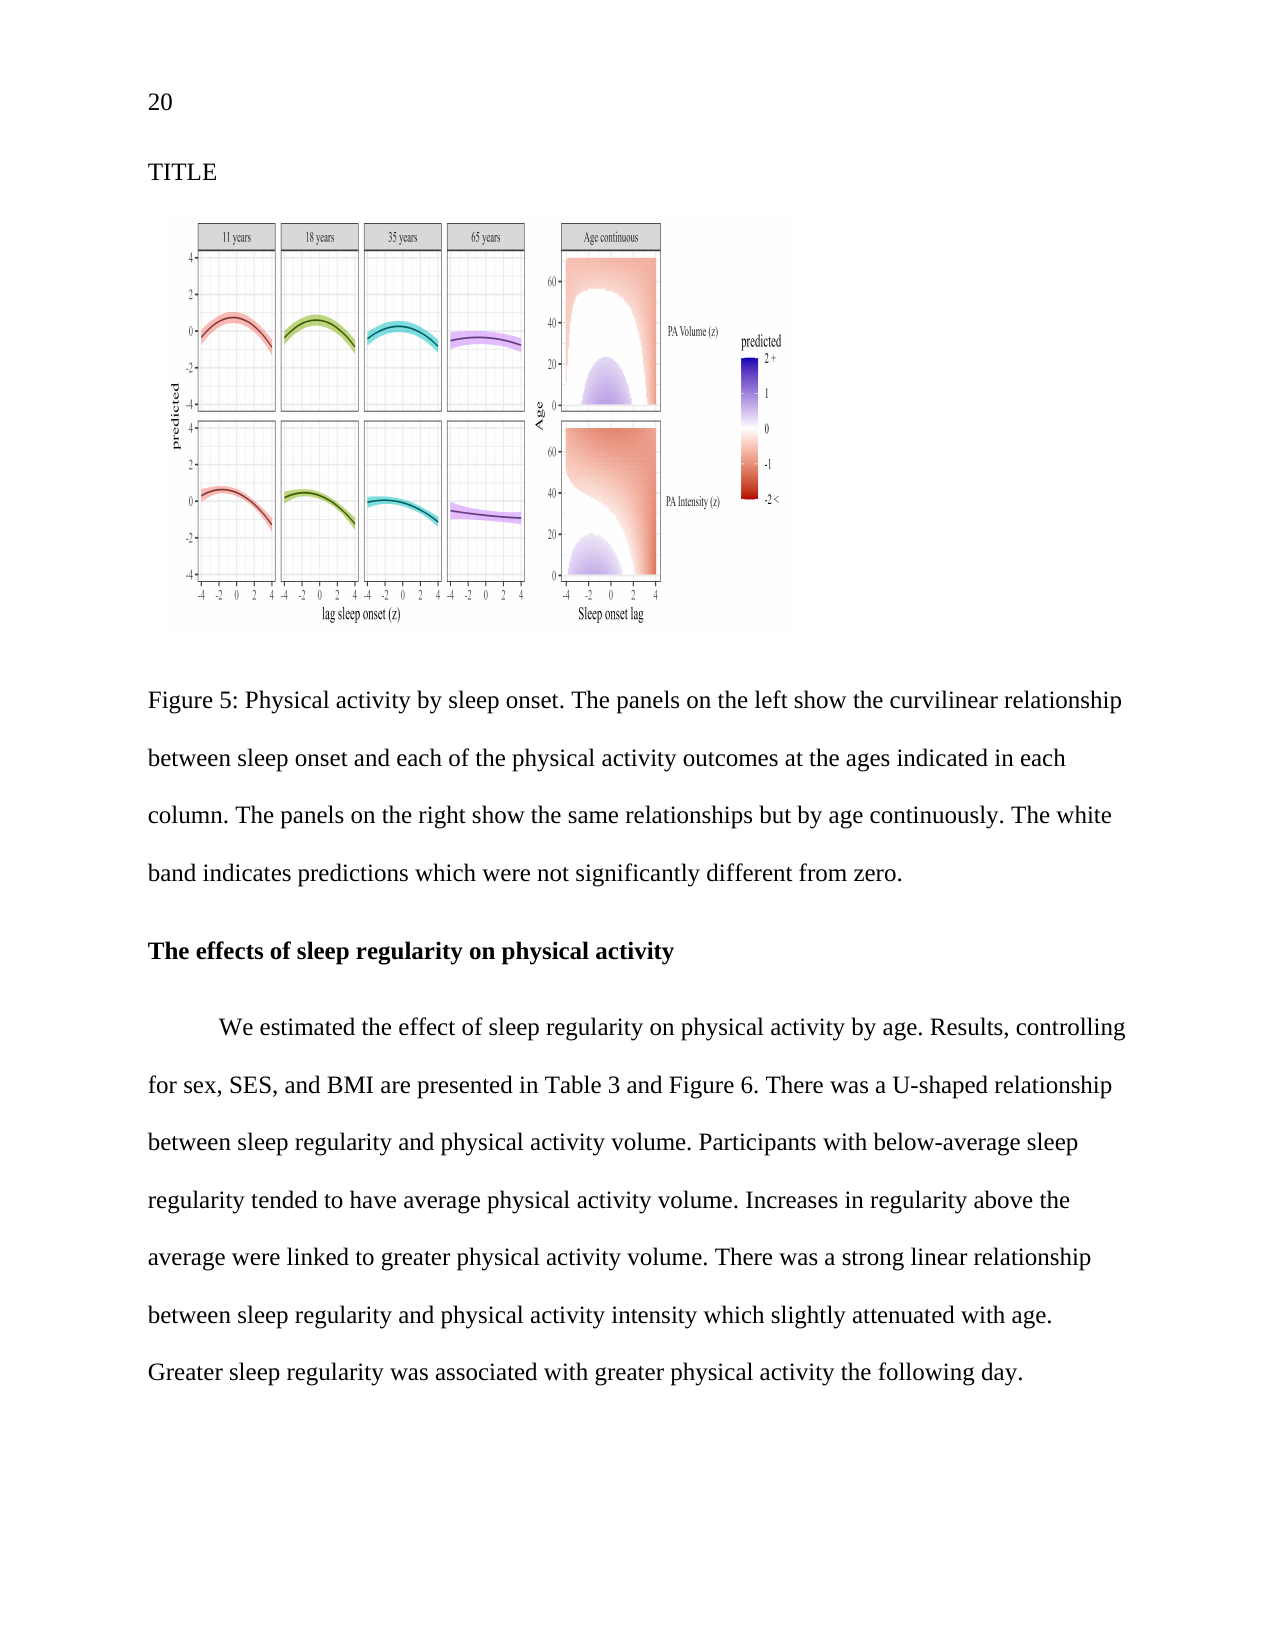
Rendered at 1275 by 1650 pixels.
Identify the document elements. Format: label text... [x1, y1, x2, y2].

text Figure 5: Physical activity by sleep onset. The panels on the left show the curvilinear relationship between sleep onset and each of the physical activity outcomes at the ages indicated in each column. The panels on the right show the same relationships but by age continuously. The white band indicates predictions which were not significantly different from zero. [148, 685, 1127, 887]
picture [166, 215, 792, 632]
text We estimated the effect of sleep regularity on physical activity by age. Results, controlling for sex, SES, and BMI are presented in Table 3 and Figure 6. There was a U-shaped relationship between sleep regularity and physical activity volume. Participants with below-average sleep regularity tended to have average physical activity volume. Increases in regularity above the average were linked to greater physical activity volume. There was a strong linear relationship between sleep regularity and physical activity intensity which slightly attenuated with age. Greater sleep regularity was associated with greater physical activity the following day. [148, 1012, 1127, 1386]
subtitle The effects of sleep regularity on physical activity [148, 936, 1127, 965]
